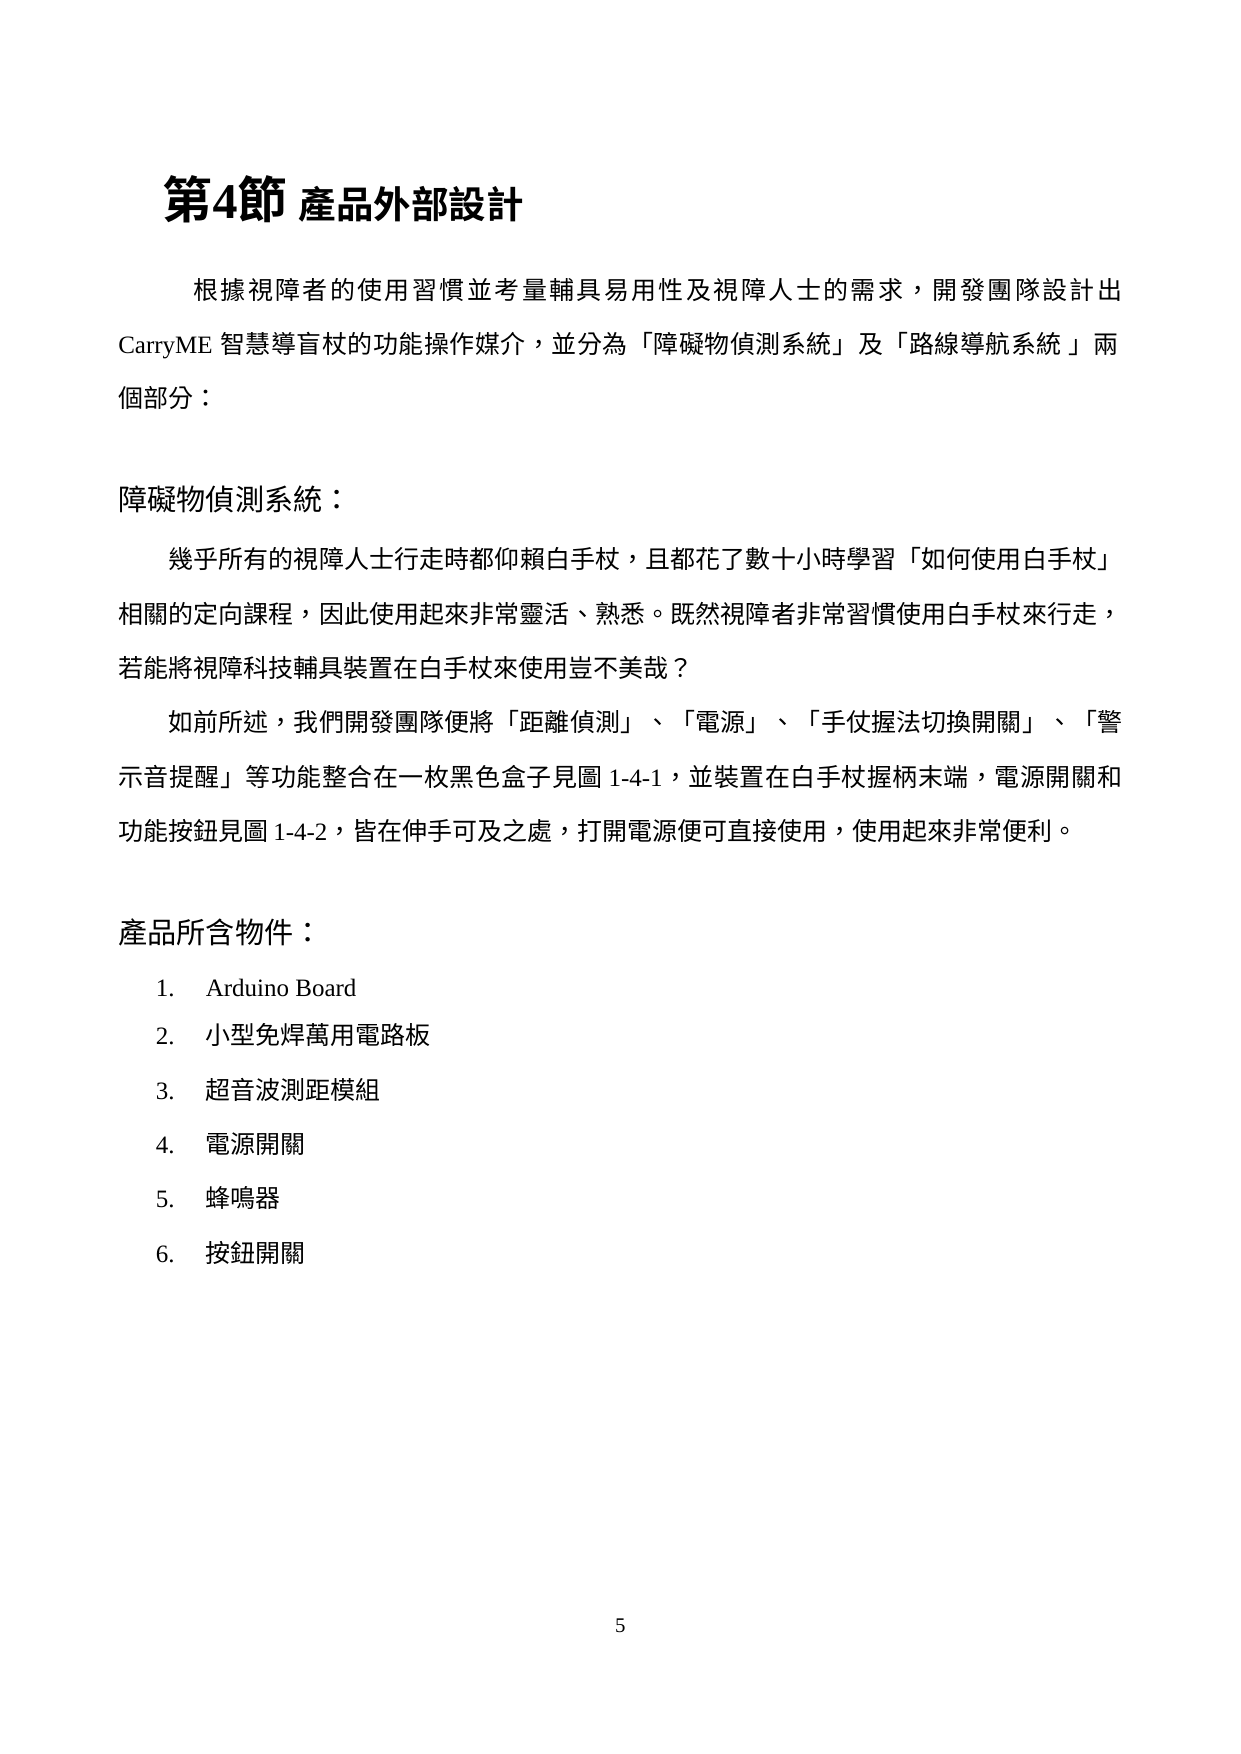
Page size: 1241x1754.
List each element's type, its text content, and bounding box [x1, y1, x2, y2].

list 按鈕開關 [156, 1233, 1122, 1269]
list 小型免焊萬用電路板 [156, 1016, 1122, 1052]
list 電源開關 [156, 1124, 1122, 1161]
text 根據視障者的使用習慣並考量輔具易用性及視障人士的需求，開發團隊設計出 CarryME 智慧導盲杖的功能操作媒介，並分為「障礙物偵測系統」及「路線導航系統 」兩個部分： [118, 270, 1122, 415]
text 產品所含物件： [118, 909, 1122, 951]
text 障礙物偵測系統： [118, 476, 1122, 519]
text 幾乎所有的視障人士行走時都仰賴白手杖，且都花了數十小時學習「如何使用白手杖」相關的定向課程，因此使用起來非常靈活、熟悉。既然視障者非常習慣使用白手杖來行走，若能將視障科技輔具裝置在白手杖來使用豈不美哉？ [118, 540, 1122, 685]
text 如前所述，我們開發團隊便將「距離偵測」、「電源」、「手仗握法切換開關」、「警示音提醒」等功能整合在一枚黑色盒子見圖1-4-1，並裝置在白手杖握柄末端，電源開關和功能按鈕見圖1-4-2，皆在伸手可及之處，打開電源便可直接使用，使用起來非常便利。 [118, 703, 1122, 848]
subtitle 產品外部設計 [162, 161, 1122, 233]
list 蜂鳴器 [156, 1179, 1122, 1215]
list 超音波測距模組 [156, 1070, 1122, 1106]
list Arduino Board [156, 973, 1122, 1001]
